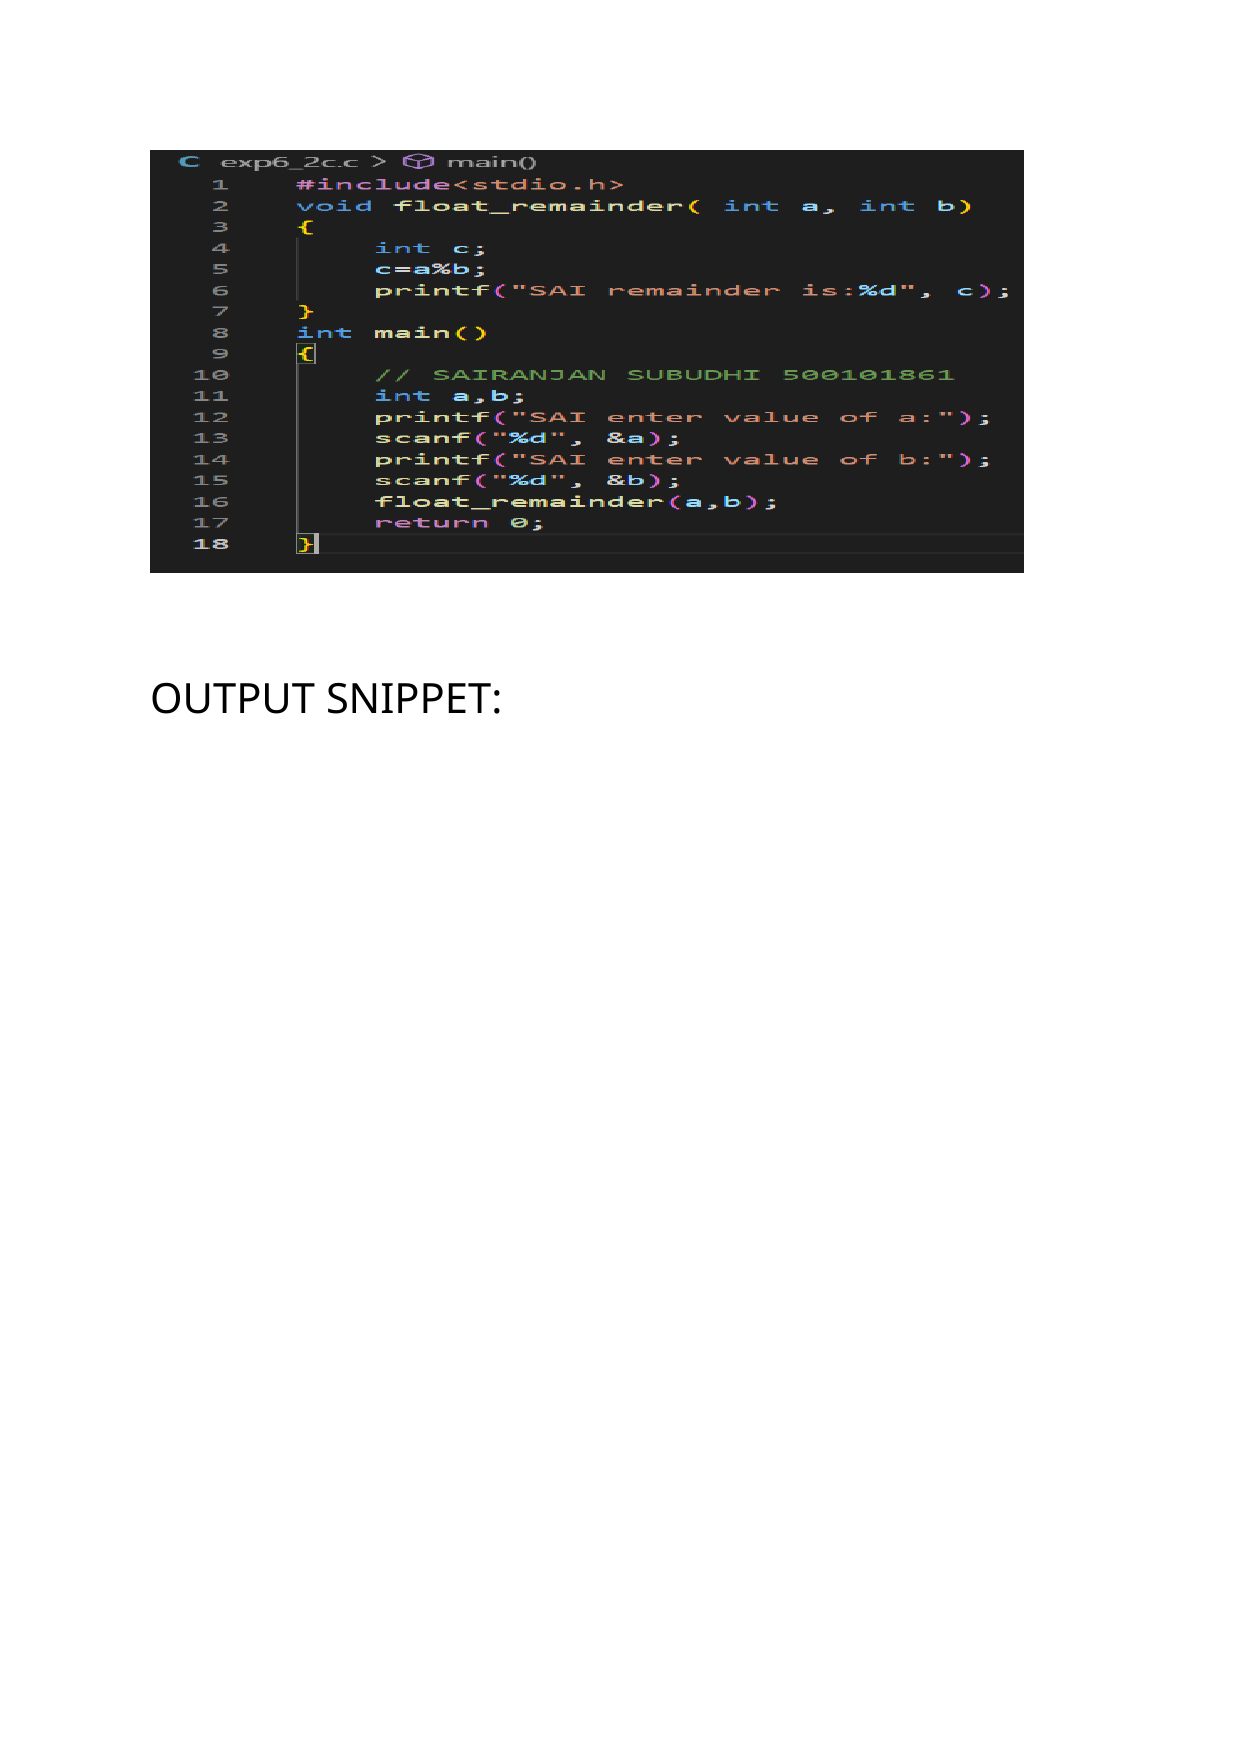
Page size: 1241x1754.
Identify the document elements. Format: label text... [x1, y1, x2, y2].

text OUTPUT SNIPPET: [150, 669, 1090, 726]
picture [150, 150, 1024, 573]
